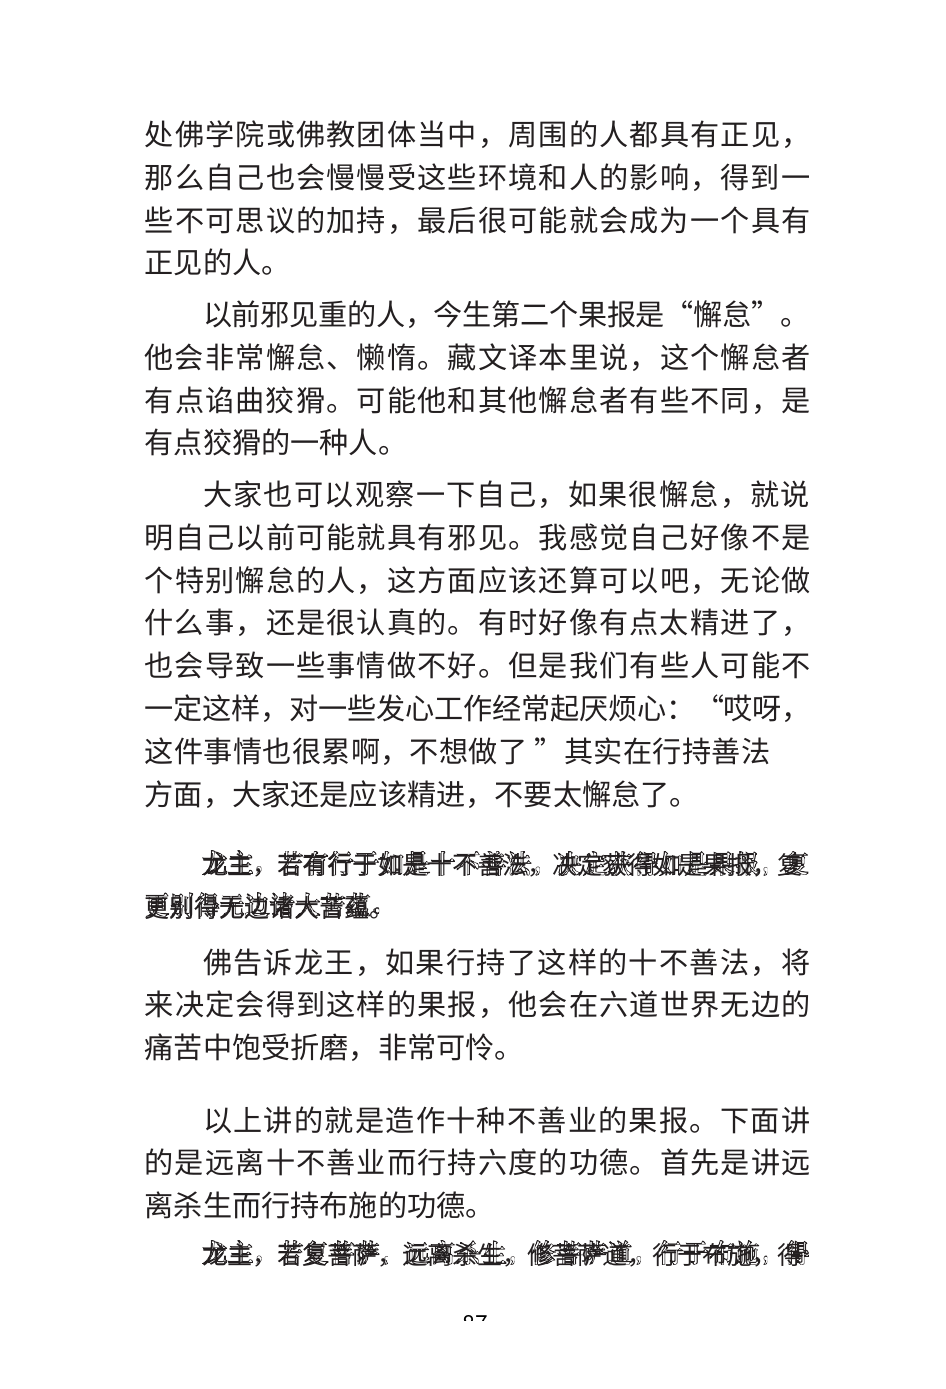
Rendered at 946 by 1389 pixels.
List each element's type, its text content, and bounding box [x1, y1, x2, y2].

text 处佛学院或佛教团体当中，周围的人都具有正见， 那么自己也会慢慢受这些环境和人的影响，得到一些不可思议的加持，最后很可能就会成为一个具有正见的人。 [144, 112, 811, 282]
text 佛告诉龙王，如果行持了这样的十不善法，将来决定会得到这样的果报，他会在六道世界无边的痛苦中饱受折磨，非常可怜。 [144, 939, 812, 1067]
text 龙主，若有行于如是十不善法，决定获得如是果报，复更别得无边诸大苦蕴。 [144, 846, 811, 924]
text 大家也可以观察一下自己，如果很懈怠，就说明自己以前可能就具有邪见。我感觉自己好像不是个特别懈怠的人，这方面应该还算可以吧，无论做什么事，还是很认真的。有时好像有点太精进了， 也会导致一些事情做不好。但是我们有些人可能不一定这样，对一些发心工作经常起厌烦心：“哎呀， 这件事情也很累啊，不想做了 ”其实在行持善法 [144, 472, 812, 770]
text 龙主，若复菩萨，远离杀生，修菩萨道，行于布施，得 [202, 1235, 835, 1271]
text 以前邪见重的人，今生第二个果报是“懈怠”。他会非常懈怠、懒惰。藏文译本里说，这个懈怠者有点谄曲狡猾。可能他和其他懈怠者有些不同，是有点狡猾的一种人。 [144, 292, 811, 462]
text 以上讲的就是造作十种不善业的果报。下面讲的是远离十不善业而行持六度的功德。首先是讲远离杀生而行持布施的功德。 [144, 1097, 811, 1225]
text 方面，大家还是应该精进，不要太懈怠了。 [144, 771, 835, 813]
